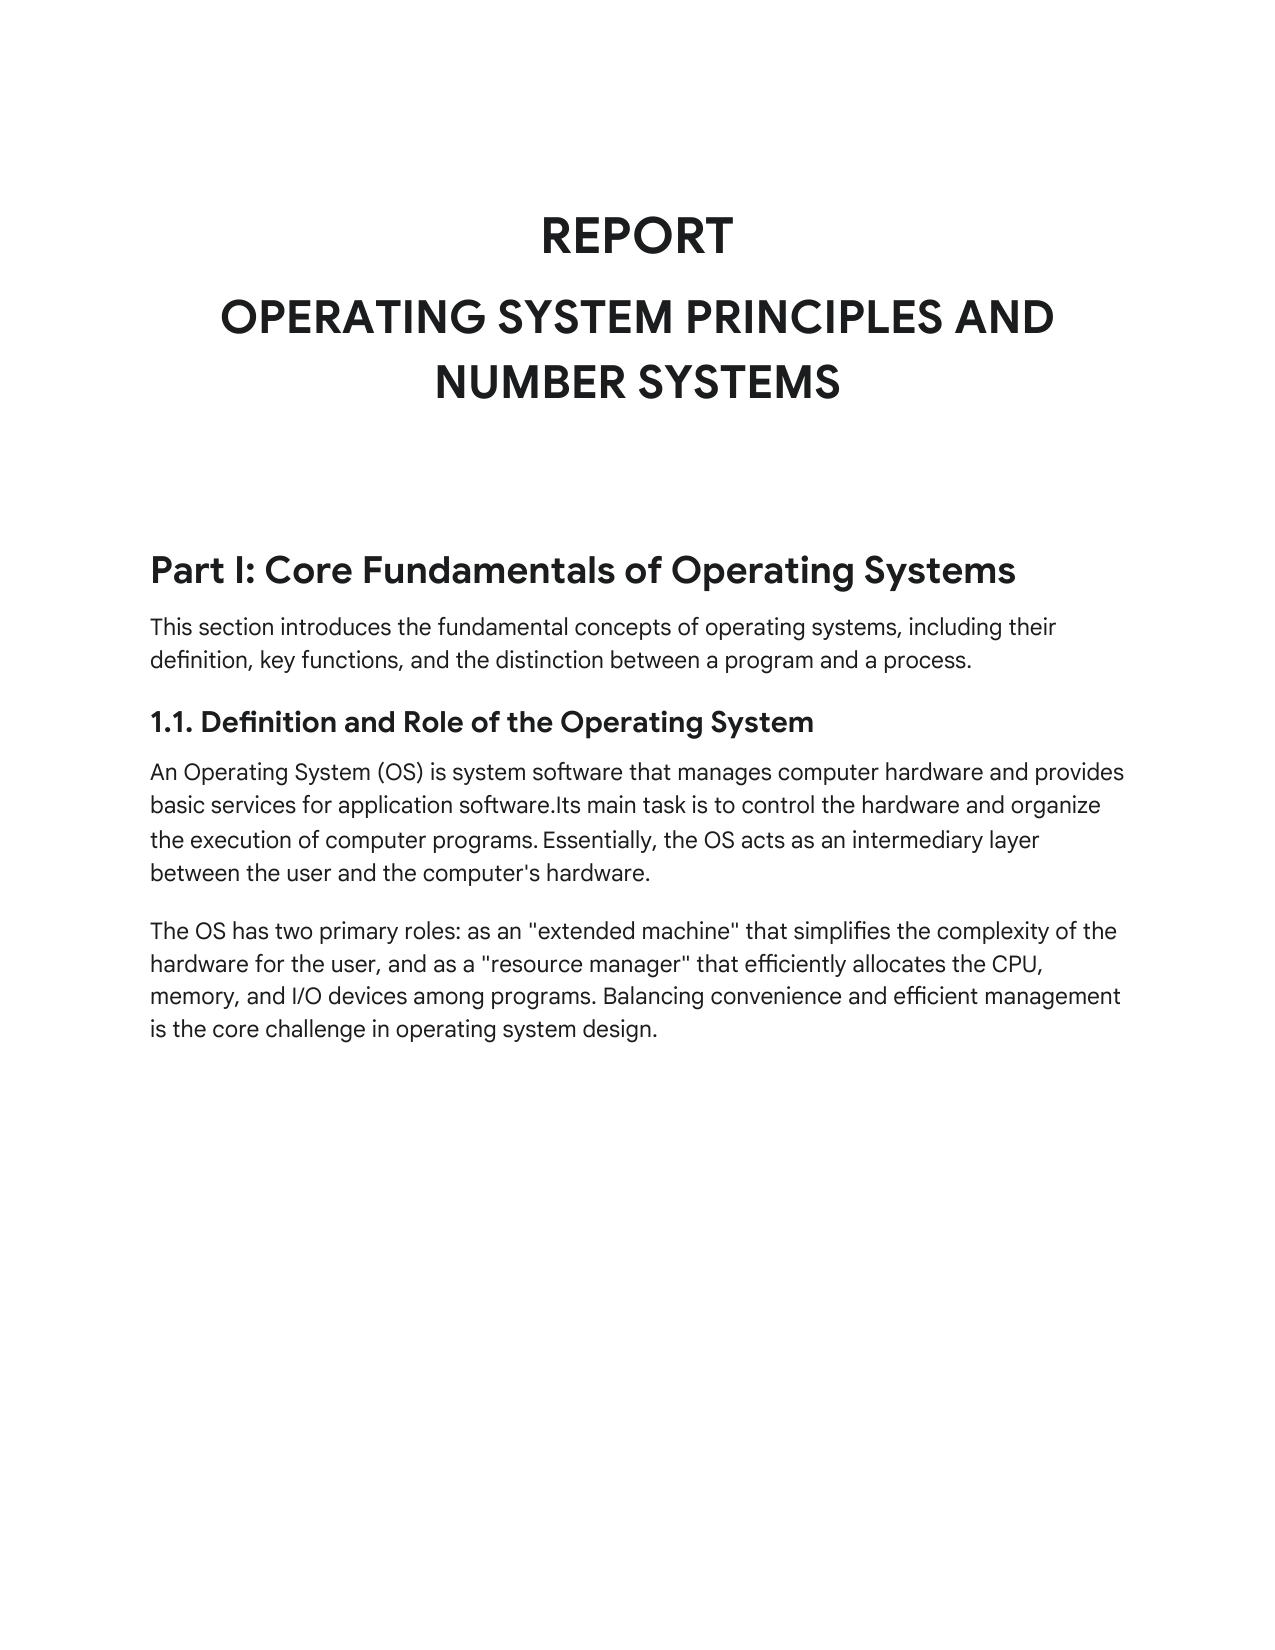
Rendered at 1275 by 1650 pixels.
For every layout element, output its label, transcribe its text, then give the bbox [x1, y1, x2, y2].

text An Operating System (OS) is system software that manages computer hardware and provides basic services for application software.Its main task is to control the hardware and organize the execution of computer programs. Essentially, the OS acts as an intermediary layer between the user and the computer's hardware. [150, 758, 1125, 888]
text This section introduces the fundamental concepts of operating systems, including their definition, key functions, and the distinction between a program and a process. [150, 614, 1125, 675]
subtitle Part I: Core Fundamentals of Operating Systems [150, 548, 1125, 594]
subtitle OPERATING SYSTEM PRINCIPLES AND NUMBER SYSTEMS [150, 289, 1125, 412]
text The OS has two primary roles: as an "extended machine" that simplifies the complexity of the hardware for the user, and as a "resource manager" that efficiently allocates the CPU, memory, and I/O devices among programs. Balancing convenience and efficient management is the core challenge in operating system design. [150, 917, 1125, 1044]
subtitle 1.1. Definition and Role of the Operating System [150, 704, 1125, 741]
subtitle REPORT [150, 205, 1125, 268]
